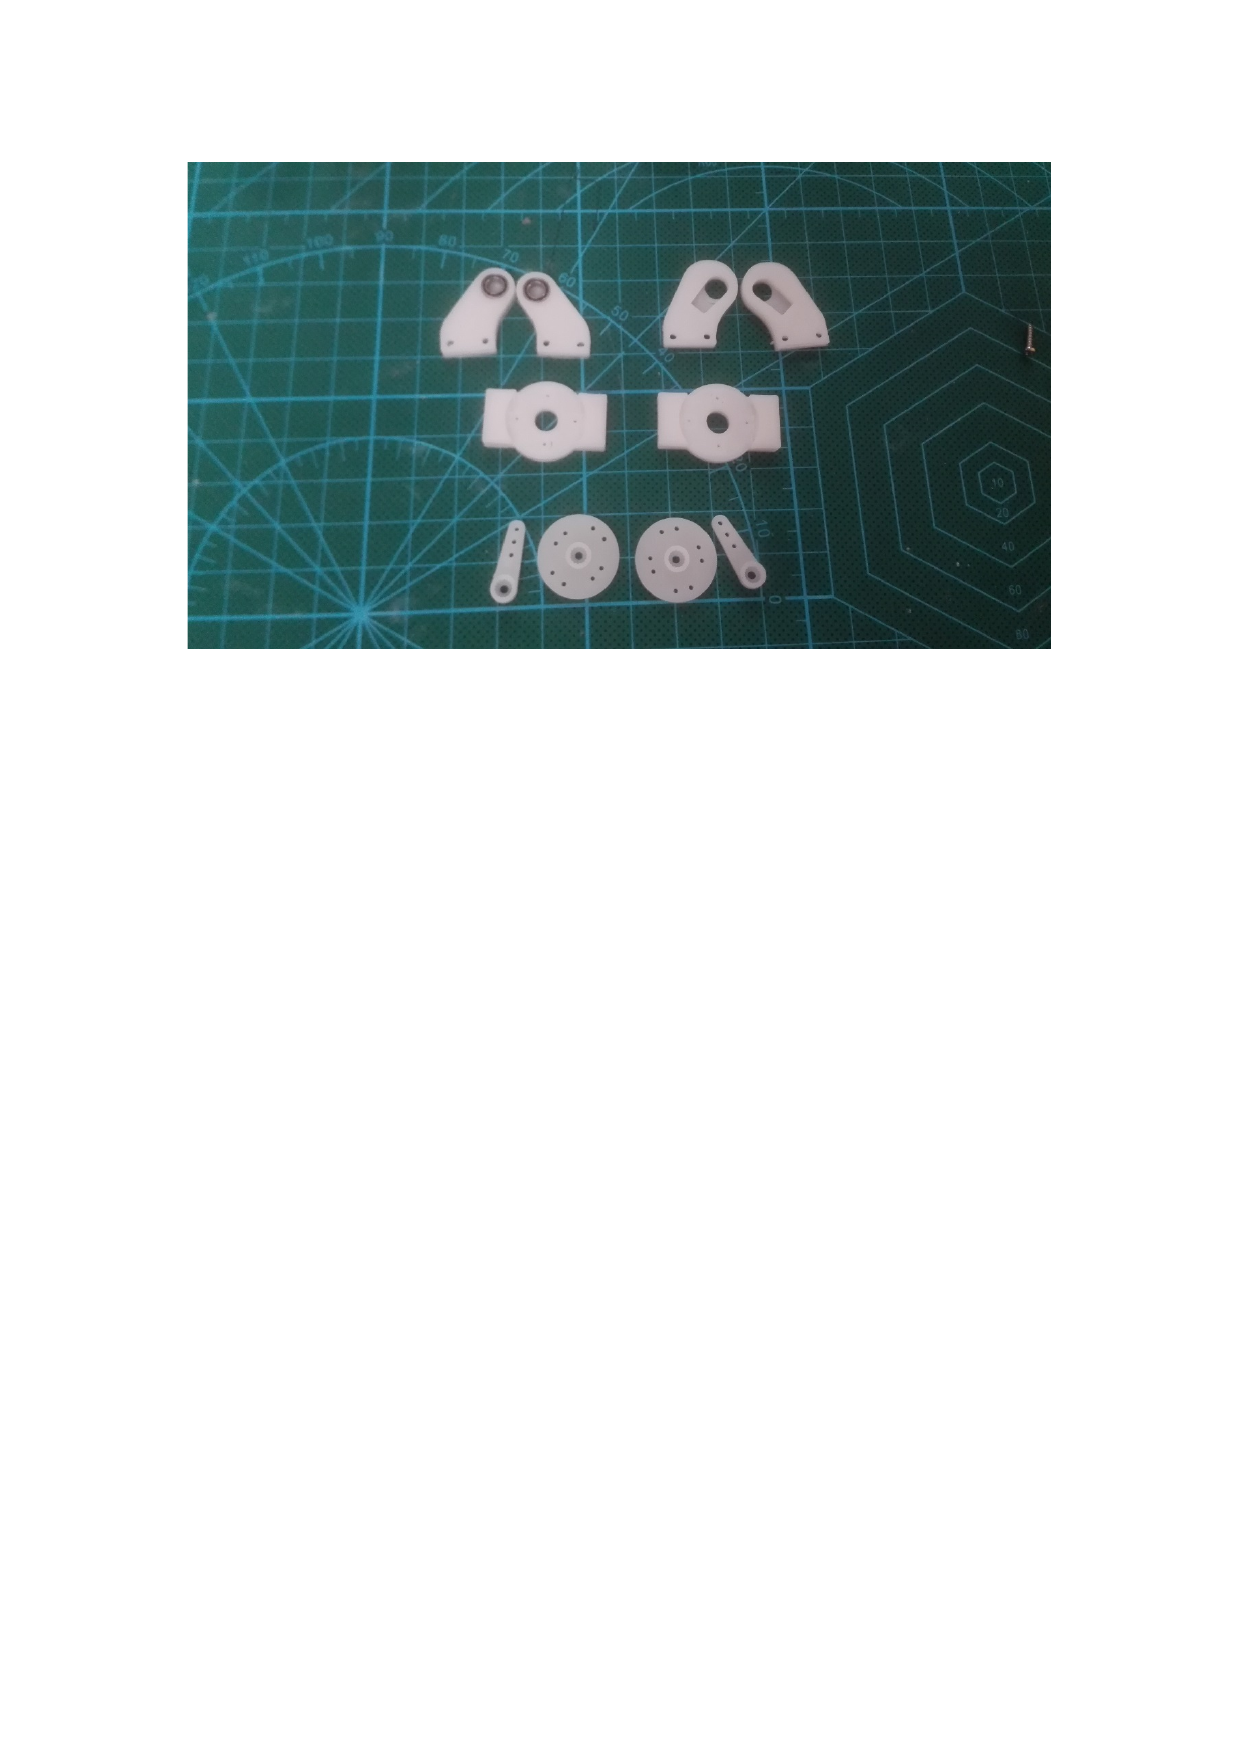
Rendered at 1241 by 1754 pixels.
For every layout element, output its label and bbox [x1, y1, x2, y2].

picture [187, 162, 1051, 649]
